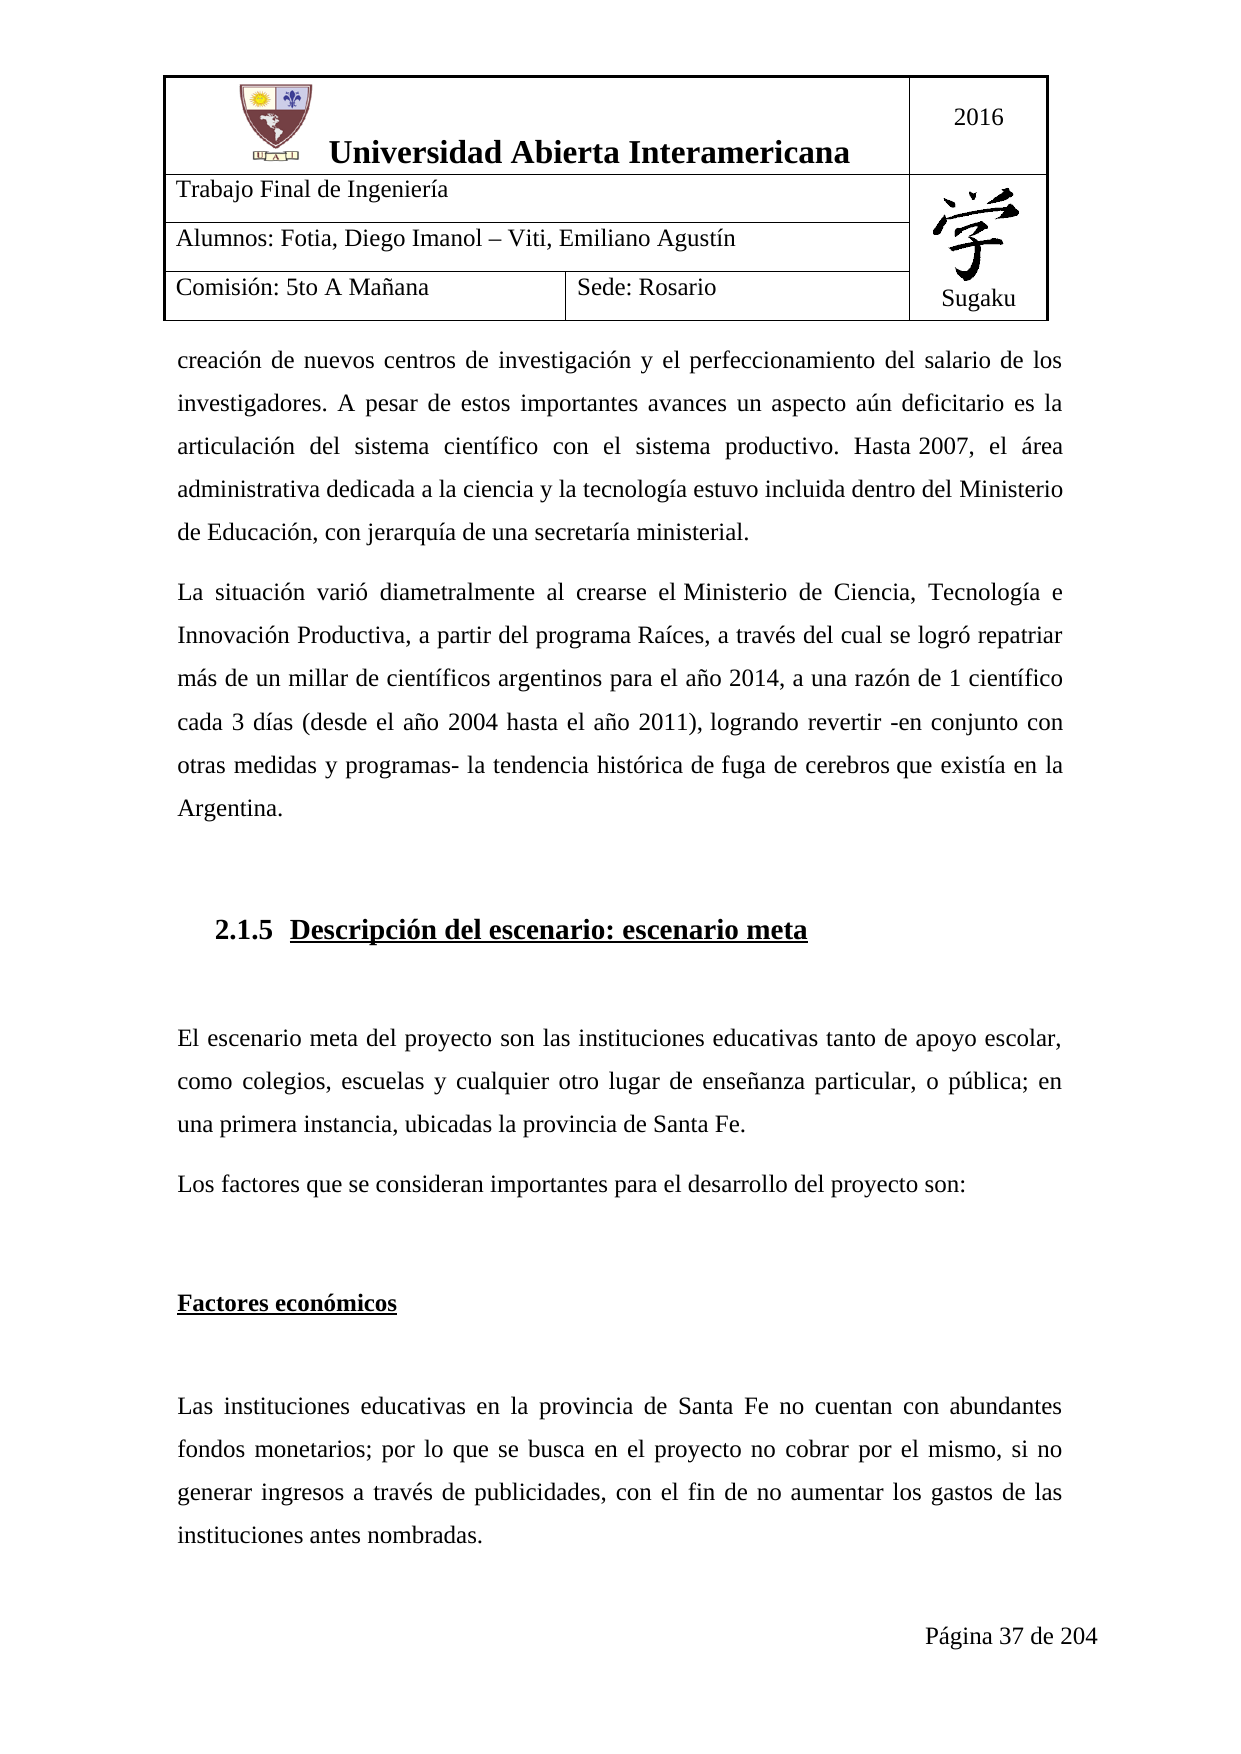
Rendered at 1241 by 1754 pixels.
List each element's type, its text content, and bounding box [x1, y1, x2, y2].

text Las instituciones educativas en la provincia de Santa Fe no cuentan con abundantes fondos monetarios; por lo que se busca en el proyecto no cobrar por el mismo, si no generar ingresos a través de publicidades, con el fin de no aumentar los gastos de las instituciones antes nombradas. [177, 1391, 1063, 1549]
subtitle Descripción del escenario: escenario meta [214, 912, 1063, 946]
text La situación varió diametralmente al crearse el Ministerio de Ciencia, Tecnología e Innovación Productiva, a partir del programa Raíces, a través del cual se logró repatriar más de un millar de científicos argentinos para el año 2014, a una razón de 1 científico cada 3 días (desde el año 2004 hasta el año 2011), logrando revertir -en conjunto con otras medidas y programas- la tendencia histórica de fuga de cerebros que existía en la Argentina. [177, 577, 1063, 822]
subtitle Factores económicos [177, 1288, 1063, 1317]
picture [223, 78, 329, 164]
text Los factores que se consideran importantes para el desarrollo del proyecto son: [177, 1169, 1063, 1197]
picture [927, 181, 1030, 284]
text El escenario meta del proyecto son las instituciones educativas tanto de apoyo escolar, como colegios, escuelas y cualquier otro lugar de enseñanza particular, o pública; en una primera instancia, ubicadas la provincia de Santa Fe. [177, 1023, 1063, 1138]
